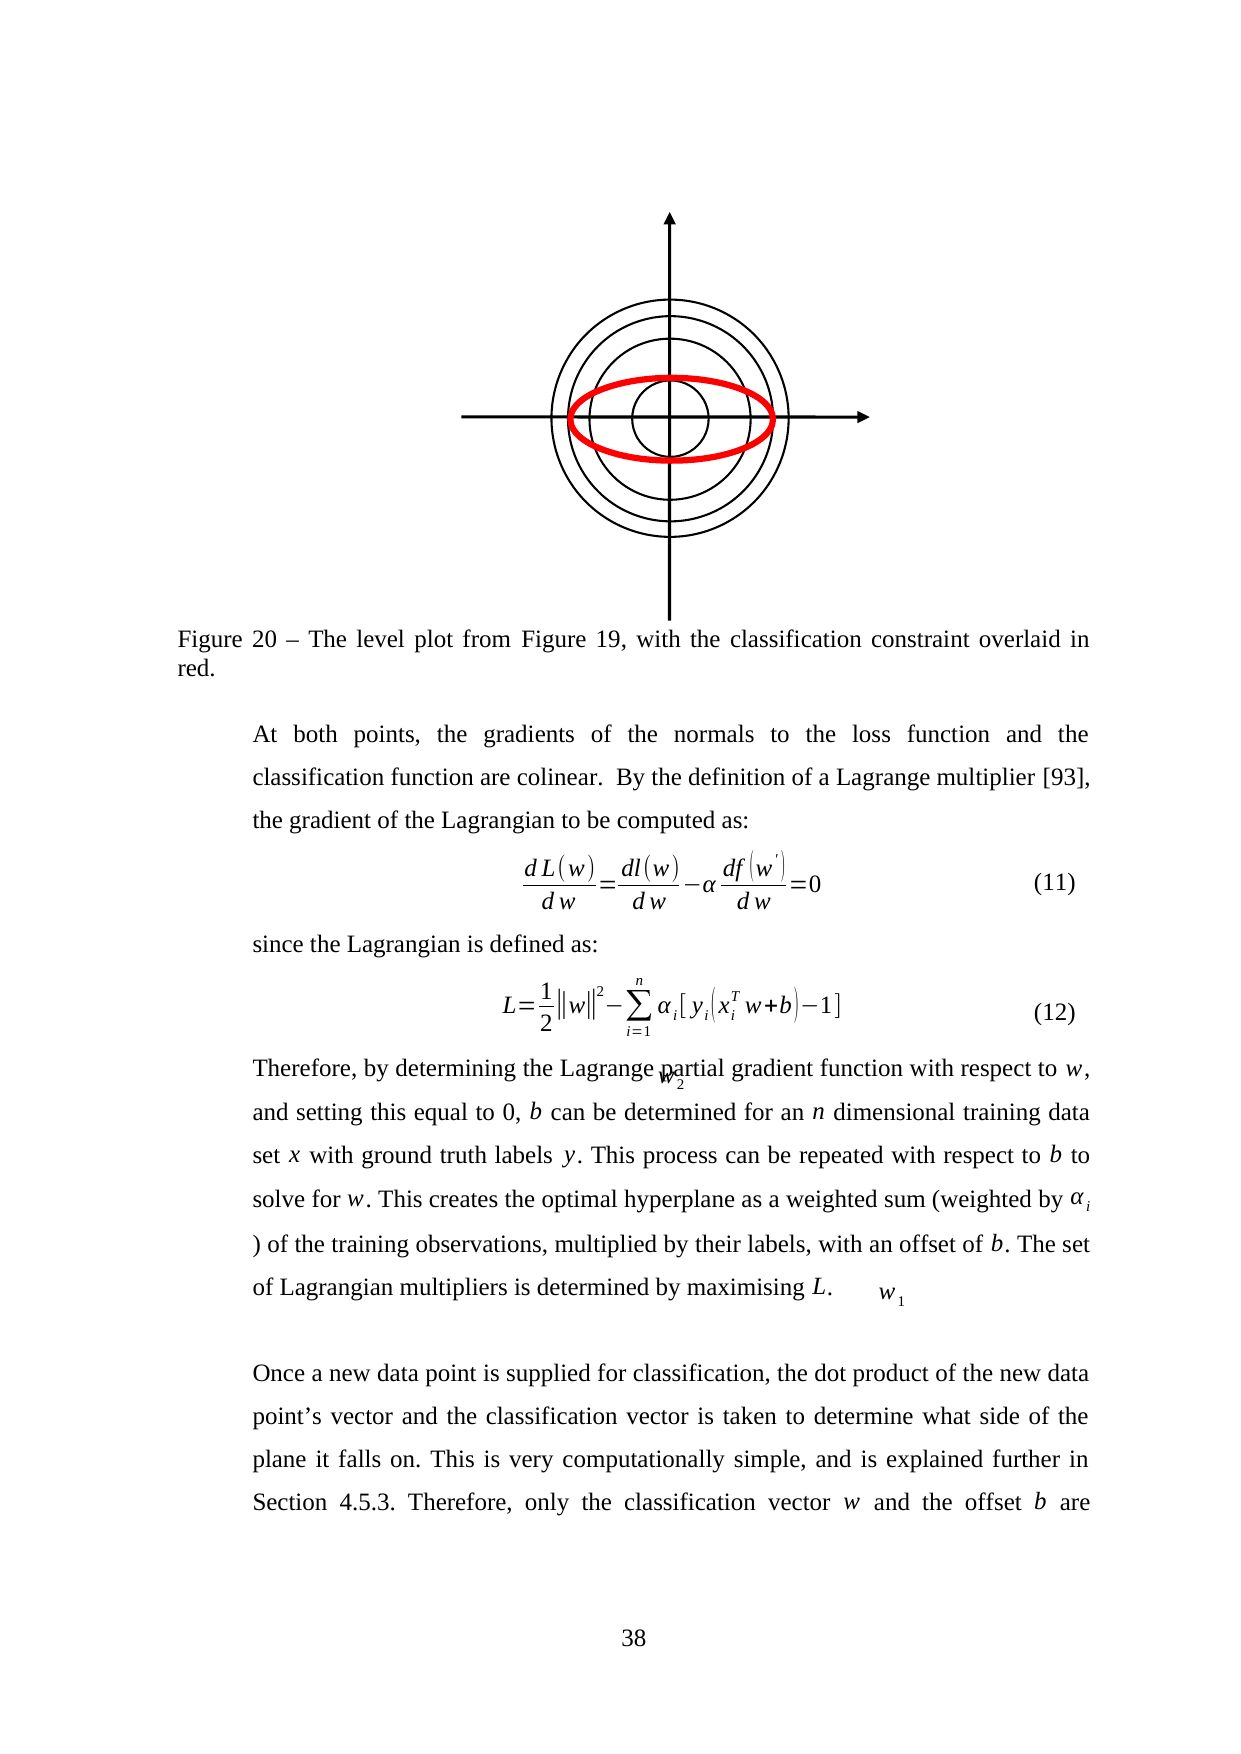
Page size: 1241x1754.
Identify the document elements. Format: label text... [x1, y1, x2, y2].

text Figure 20 – The level plot from Figure 19, with the classification constraint overlaid in red. [177, 177, 1090, 682]
text At both points, the gradients of the normals to the loss function and the classification function are colinear. By the definition of a Lagrange multiplier [93], the gradient of the Lagrangian to be computed as: [252, 719, 1090, 834]
text since the Lagrangian is defined as: [252, 929, 1090, 957]
text Therefore, by determining the Lagrange partial gradient function with respect to , and setting this equal to 0, can be determined for an dimensional training data set with ground truth labels . This process can be repeated with respect to to solve for . This creates the optimal hyperplane as a weighted sum (weighted by ) of the training observations, multiplied by their labels, with an offset of . The set of Lagrangian multipliers is determined by maximising . [252, 1053, 1090, 1301]
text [252, 1358, 1090, 1516]
